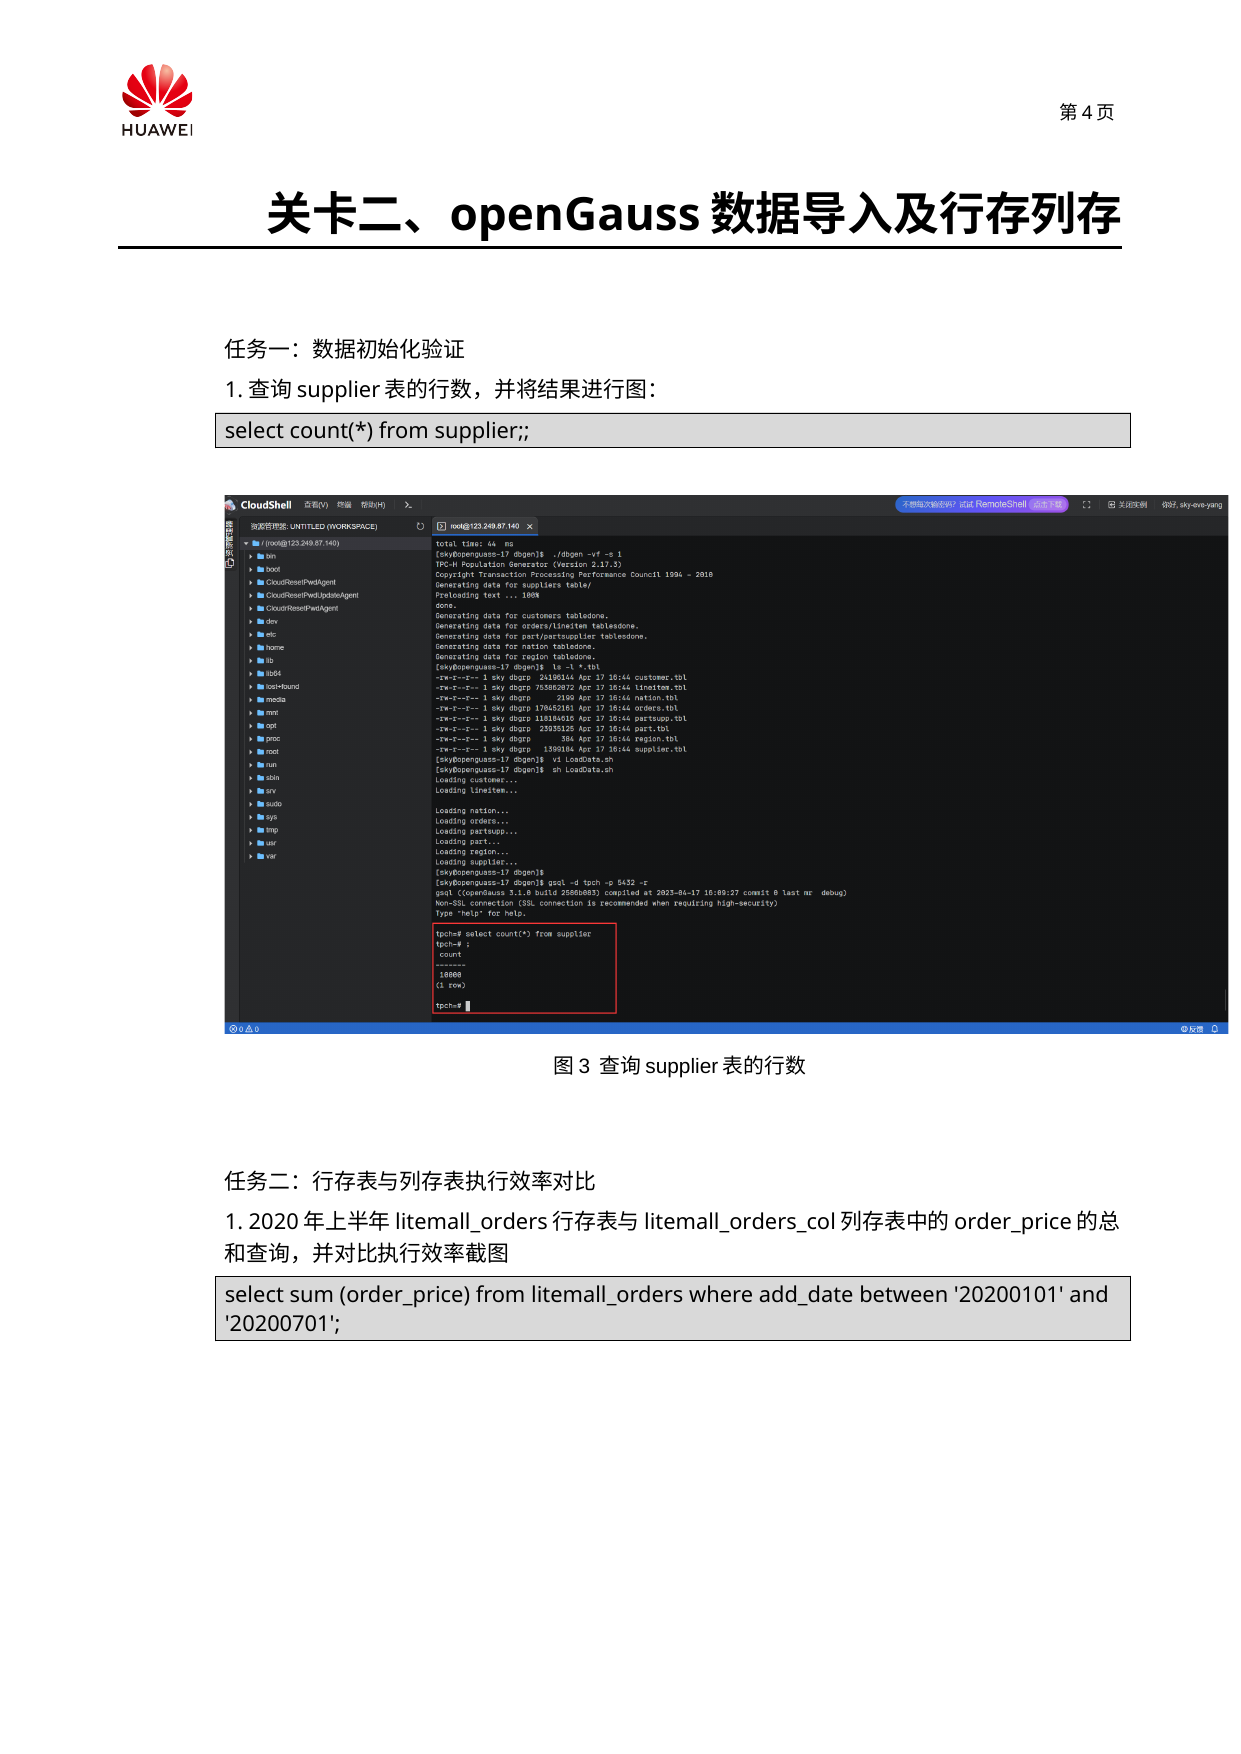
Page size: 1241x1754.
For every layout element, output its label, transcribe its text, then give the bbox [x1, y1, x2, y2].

text 任务二：行存表与列存表执行效率对比 [224, 1164, 1122, 1195]
text 1. 查询supplier表的行数，并将结果进行图： [224, 372, 1122, 404]
picture [224, 495, 1229, 1034]
text 图 3 查询supplier表的行数 [236, 1049, 1122, 1079]
text select sum (order_price) from litemall_orders where add_date between '20200101' and '20200701'; [216, 1277, 1130, 1340]
picture [122, 64, 193, 136]
text 1. 2020年上半年litemall_orders行存表与litemall_orders_col列存表中的order_price的总和查询，并对比执行效率截图 [224, 1204, 1122, 1267]
text 任务一：数据初始化验证 [224, 332, 1122, 364]
subtitle 关卡二、openGauss数据导入及行存列存 [118, 177, 1122, 246]
text select count(*) from supplier;; [216, 414, 1130, 447]
